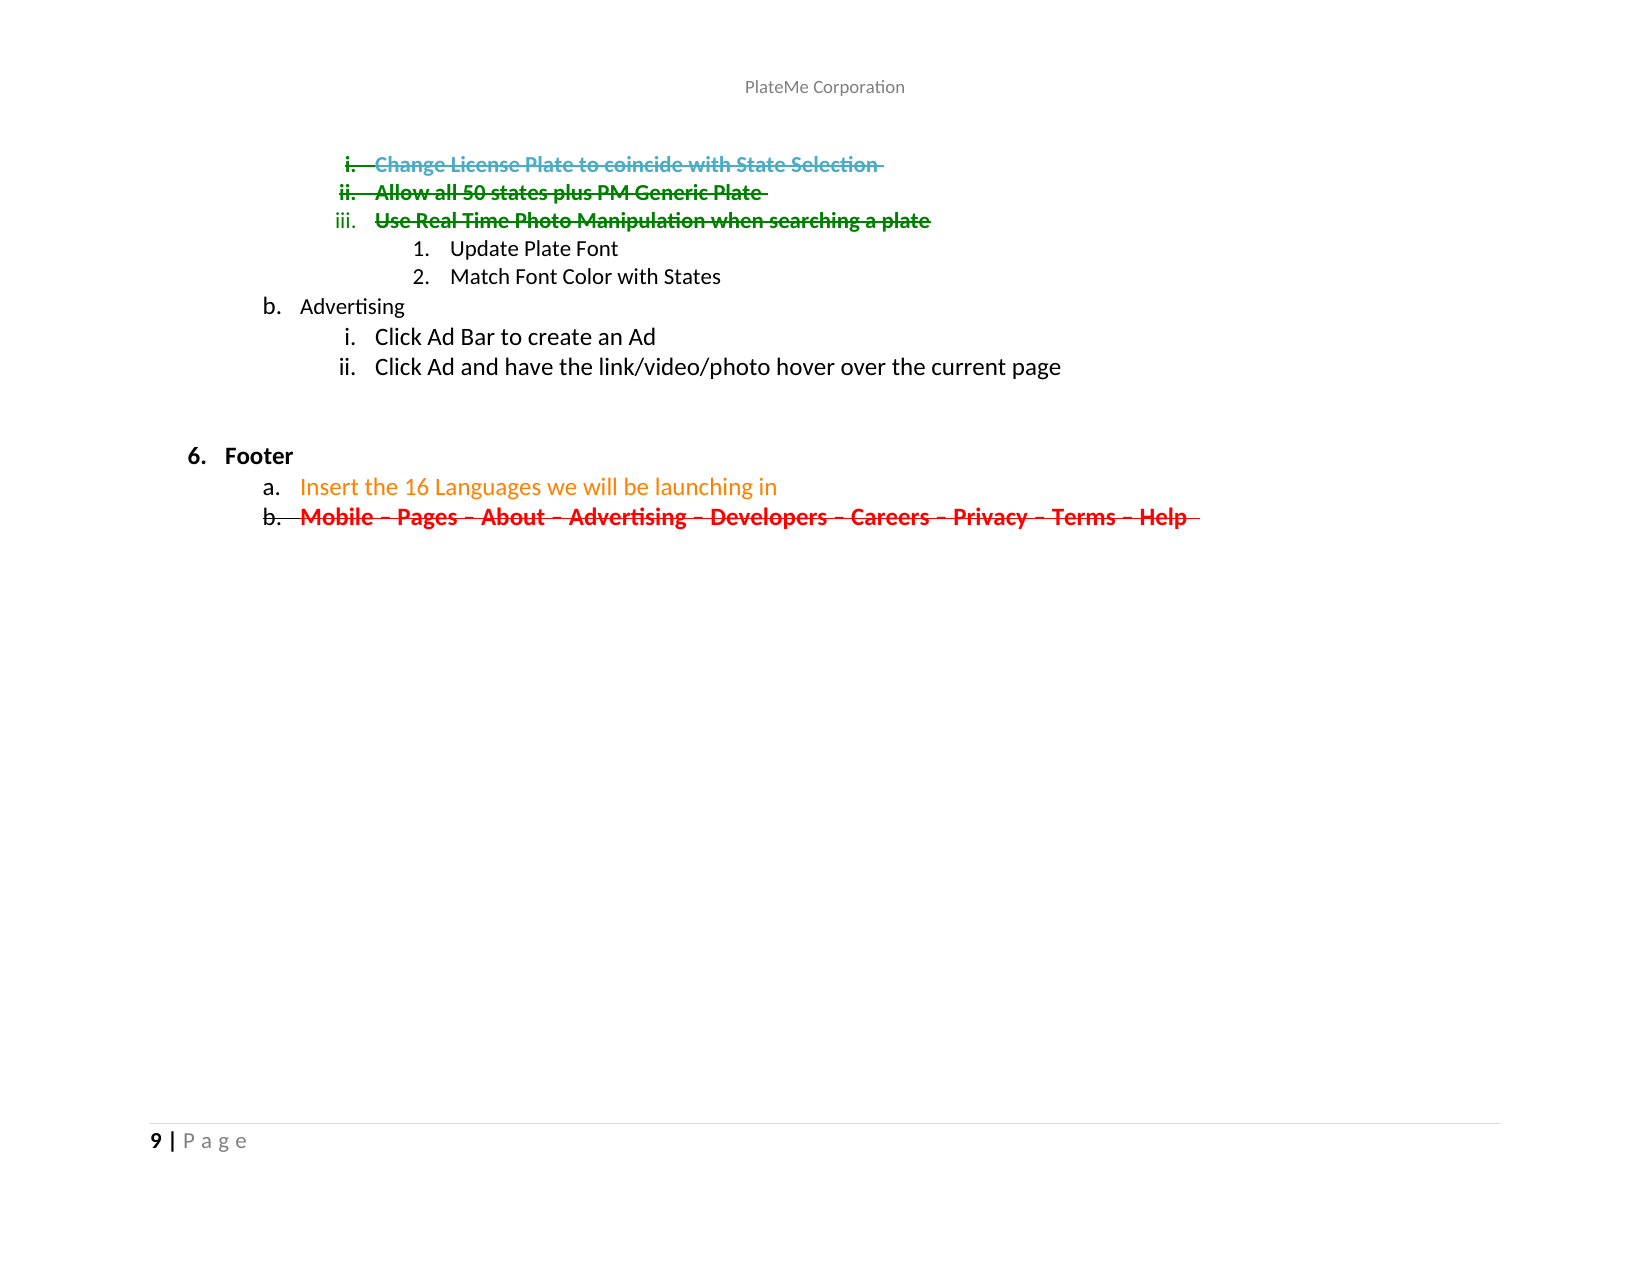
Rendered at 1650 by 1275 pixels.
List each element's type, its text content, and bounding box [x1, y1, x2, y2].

list Use Real Time Photo Manipulation when searching a plate [356, 206, 1500, 234]
list Click Ad Bar to create an Ad [356, 321, 1500, 351]
list Mobile – Pages – About – Advertising – Developers – Careers – Privacy – Terms – Help [262, 501, 1500, 532]
list Insert the 16 Languages we will be launching in [262, 471, 1500, 501]
list Advertising [262, 290, 1500, 321]
list Click Ad and have the link/video/photo hover over the current page [356, 351, 1500, 382]
list Change License Plate to coincide with State Selection [356, 150, 1500, 178]
list Update Plate Font [412, 234, 1500, 262]
list Footer [187, 440, 1500, 471]
list Match Font Color with States [412, 262, 1500, 290]
list Allow all 50 states plus PM Generic Plate [356, 178, 1500, 206]
